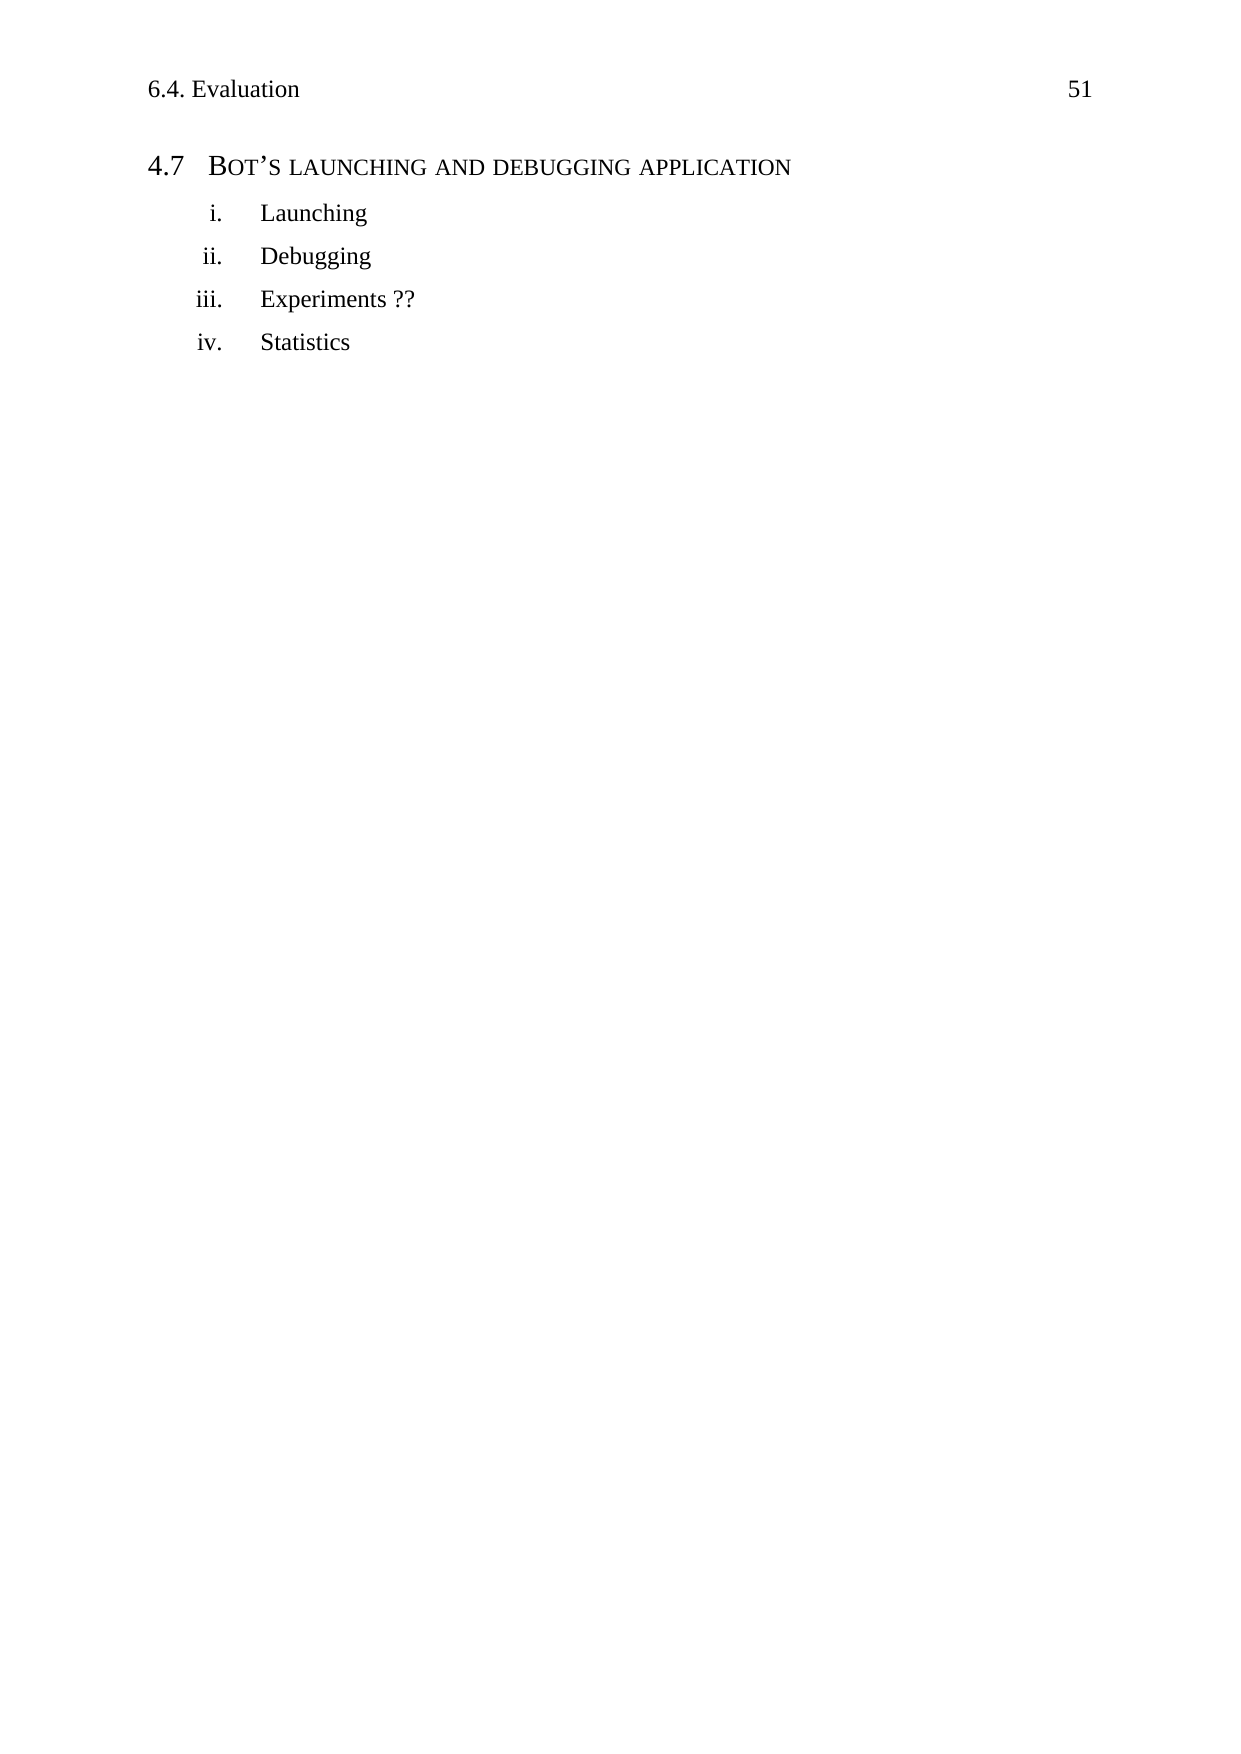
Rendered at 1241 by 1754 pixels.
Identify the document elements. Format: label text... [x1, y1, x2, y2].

list Launching [223, 198, 1093, 227]
list Experiments ?? [223, 284, 1093, 313]
list Statistics [223, 327, 1093, 356]
subtitle Bot’s launching and debugging application [148, 148, 1093, 181]
list Debugging [223, 241, 1093, 270]
